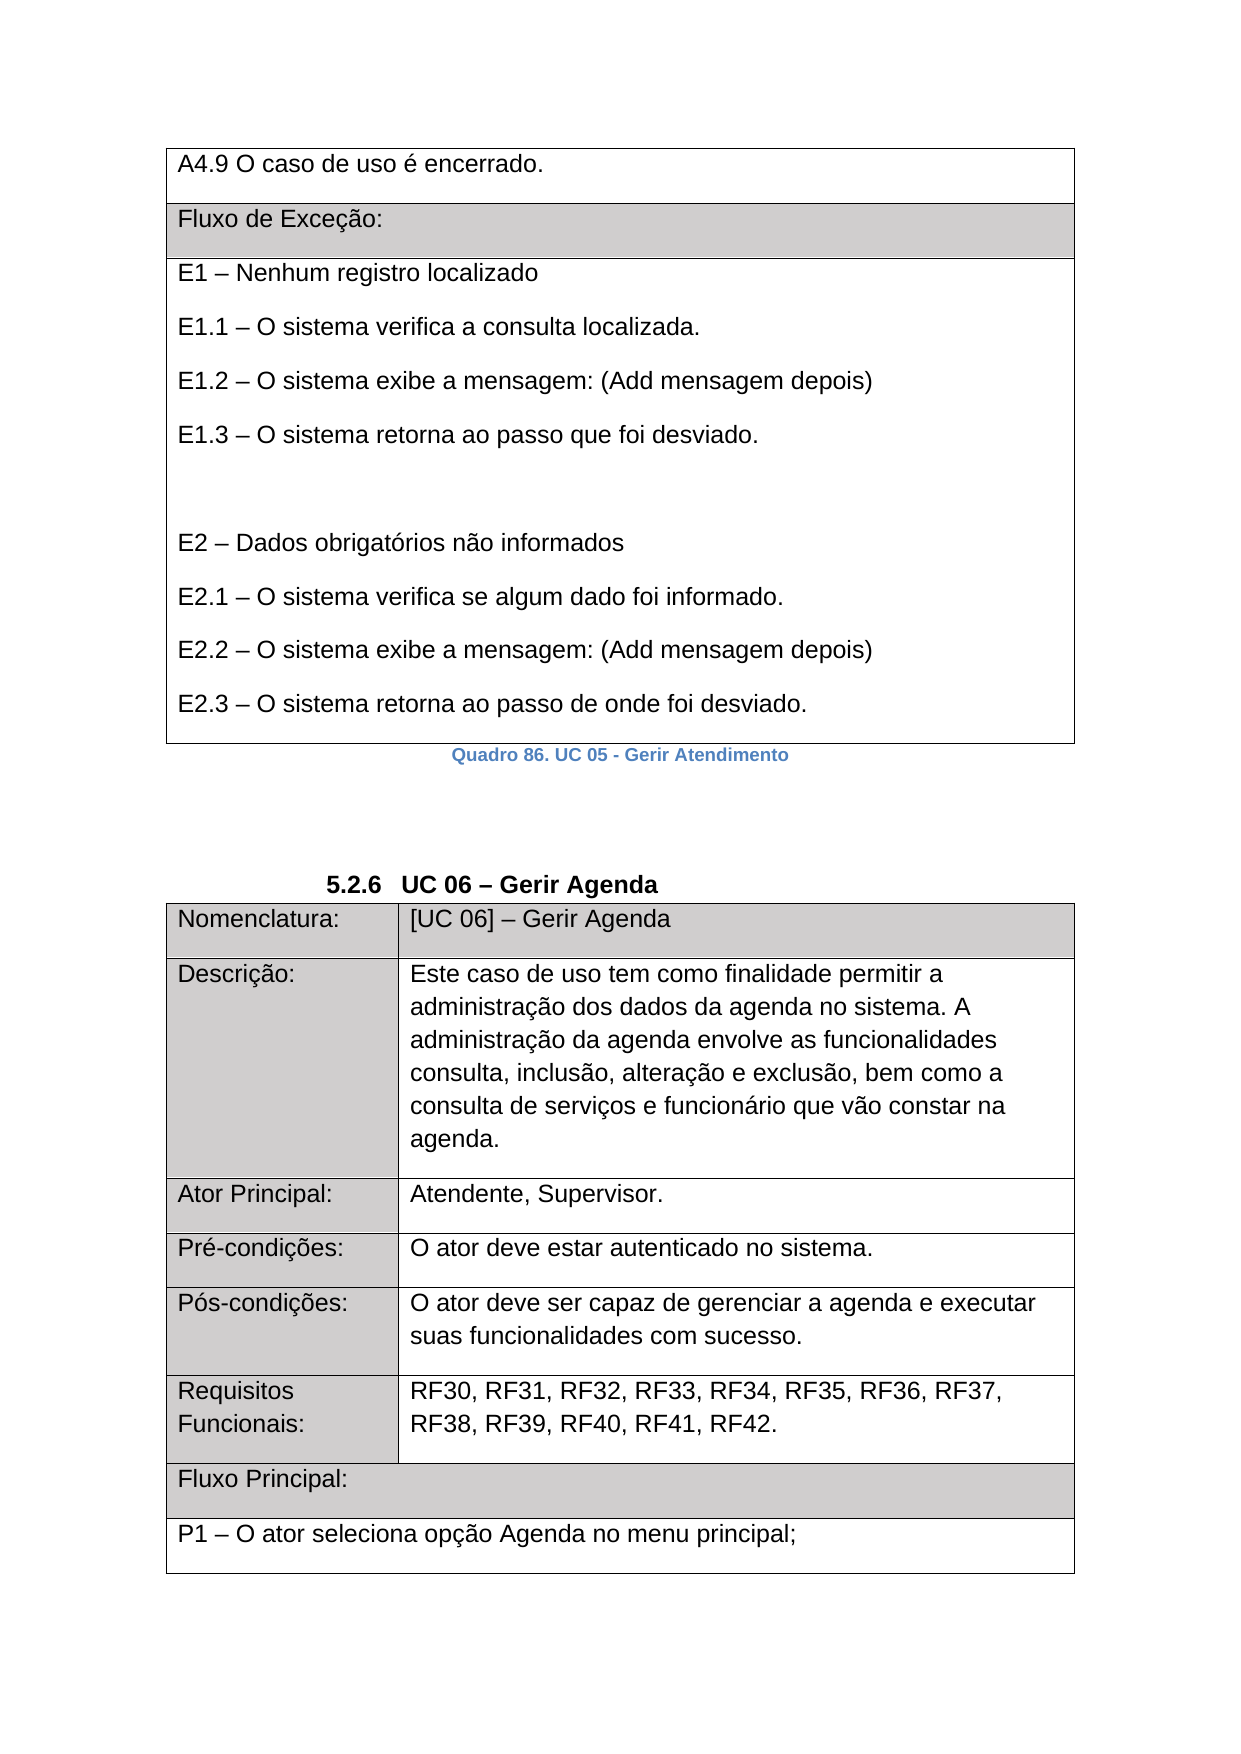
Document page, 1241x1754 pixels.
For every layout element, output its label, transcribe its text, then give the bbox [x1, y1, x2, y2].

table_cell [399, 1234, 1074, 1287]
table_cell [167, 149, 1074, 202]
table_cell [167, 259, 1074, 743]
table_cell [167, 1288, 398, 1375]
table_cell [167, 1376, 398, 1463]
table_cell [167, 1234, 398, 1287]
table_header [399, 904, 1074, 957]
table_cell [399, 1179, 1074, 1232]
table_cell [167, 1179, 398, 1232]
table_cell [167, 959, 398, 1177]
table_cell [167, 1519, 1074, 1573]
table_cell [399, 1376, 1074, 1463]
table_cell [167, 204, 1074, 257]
subtitle UC 06 – Gerir Agenda [326, 869, 1063, 898]
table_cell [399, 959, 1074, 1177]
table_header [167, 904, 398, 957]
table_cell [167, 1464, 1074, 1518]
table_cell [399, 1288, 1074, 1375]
